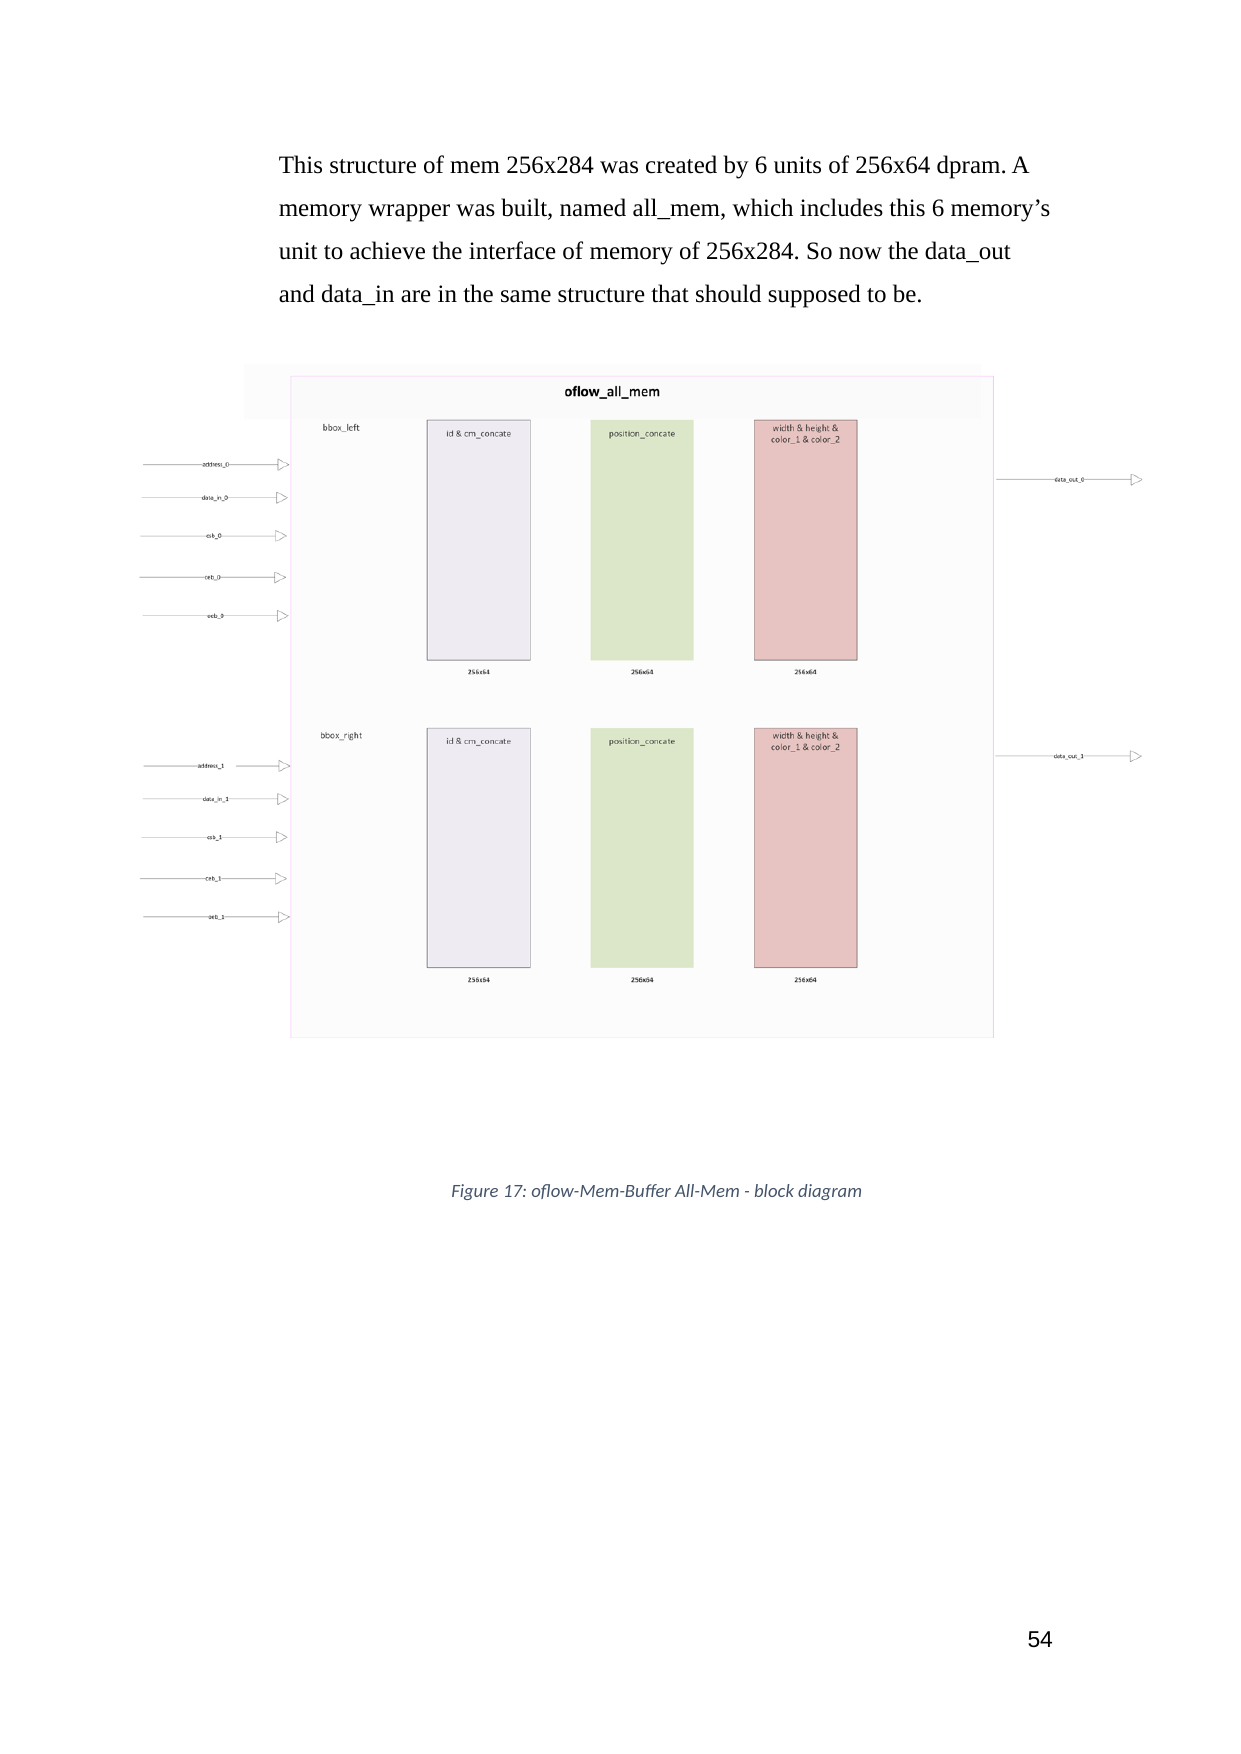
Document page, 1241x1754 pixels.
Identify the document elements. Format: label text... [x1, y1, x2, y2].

text Figure 17: oflow-Mem-Buffer All-Mem - block diagram [262, 1179, 1053, 1202]
picture [136, 361, 1143, 1037]
text This structure of mem 256x284 was created by 6 units of 256x64 dpram. A memory wrapper was built, named all_mem, which includes this 6 memory’s unit to achieve the interface of memory of 256x284. So now the data_out and data_in are in the same structure that should supposed to be. [278, 150, 1053, 308]
